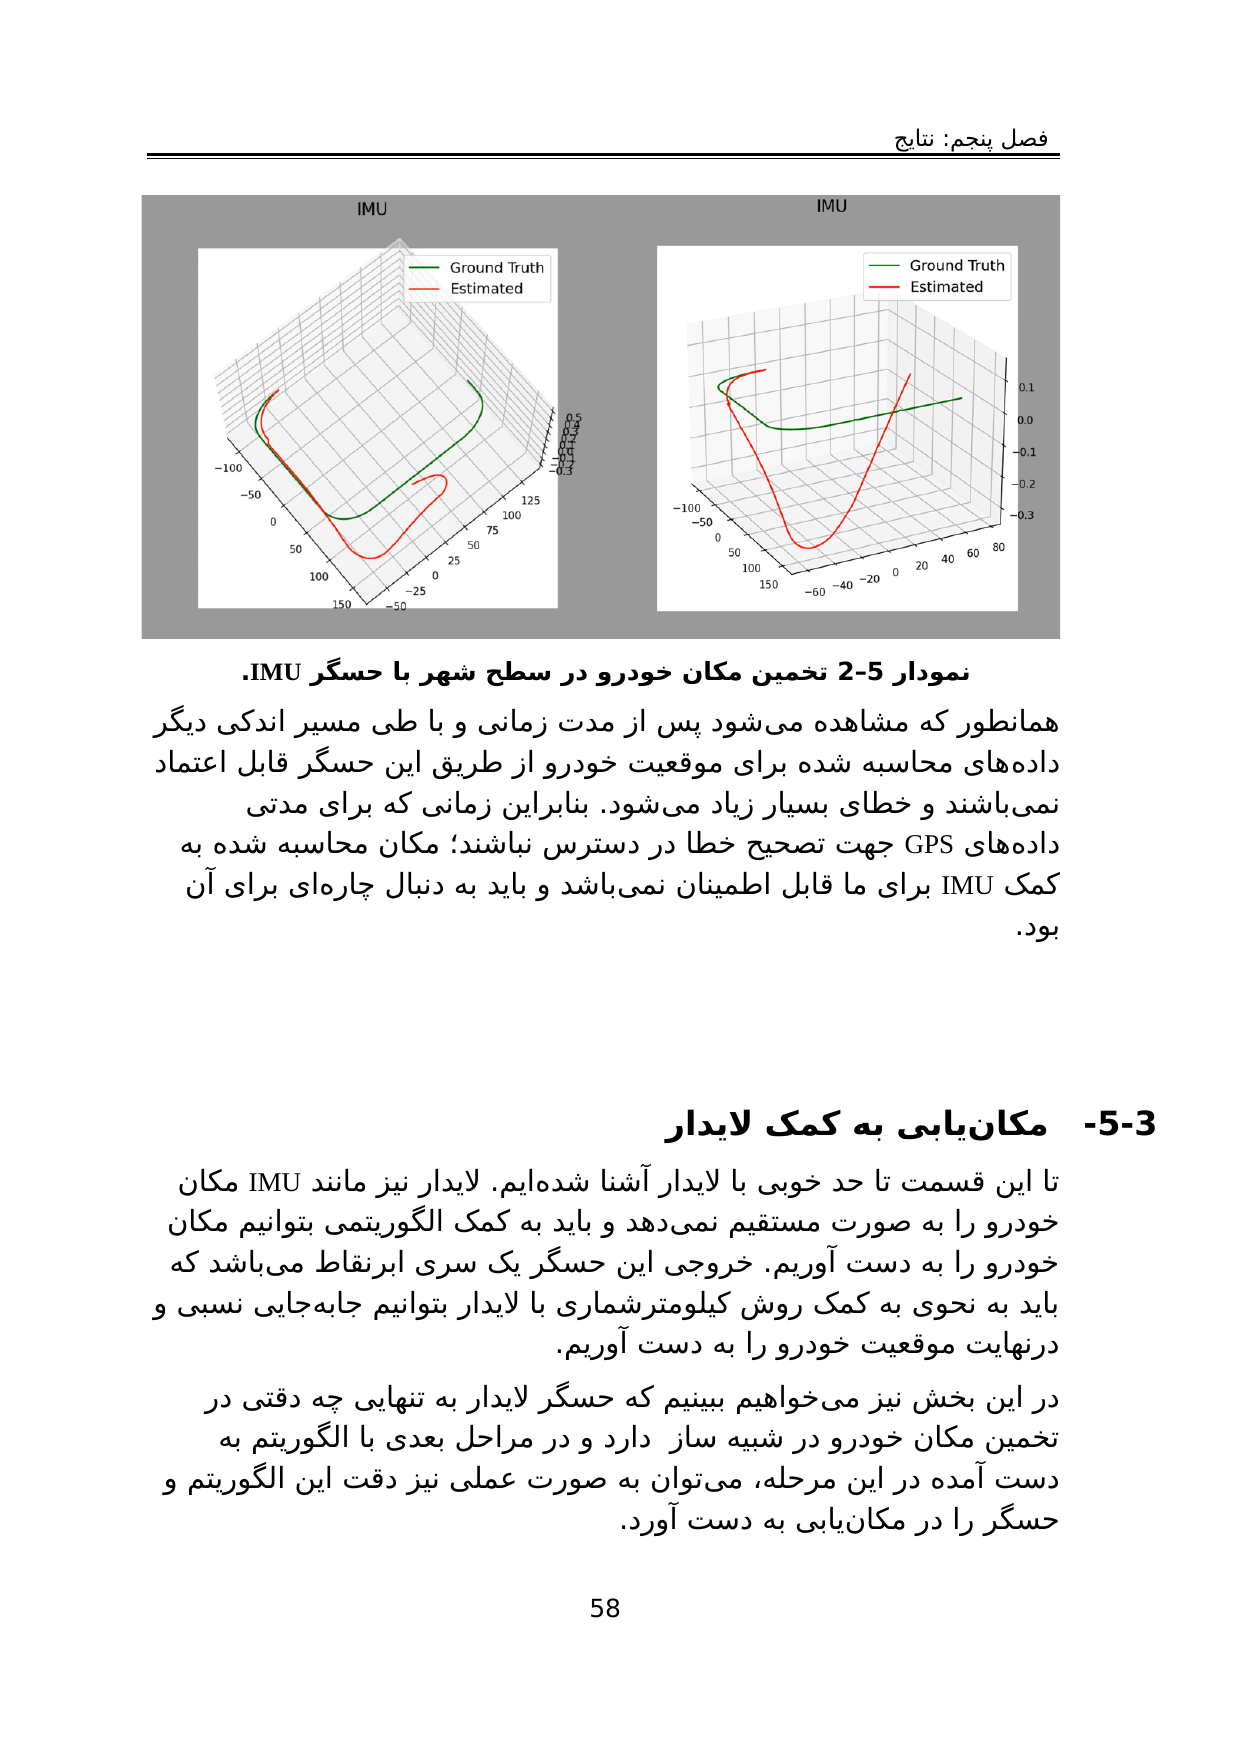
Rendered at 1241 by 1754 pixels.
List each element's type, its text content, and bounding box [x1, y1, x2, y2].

text در این بخش نیز می‌خواهیم ببینیم که حسگر لایدار به تنهایی چه دقتی در تخمین مکان خودرو در شبیه ساز دارد و در مراحل بعدی با الگوریتم به دست آمده در این مرحله، می‌توان به صورت عملی نیز دقت این الگوریتم و حسگر را در مکان‌یابی به دست آورد. [150, 1380, 1060, 1536]
text همانطور که مشاهده می‌شود پس از مدت زمانی و با طی مسیر اندکی دیگر داده‌های محاسبه شده برای موقعیت خودرو از طریق این حسگر قابل اعتماد نمی‌باشند و خطای بسیار زیاد می‌شود. بنابراین زمانی که برای مدتی داده‌های GPS جهت تصحیح خطا در دسترس نباشند؛ مکان محاسبه شده به کمک IMU برای ما قابل اطمینان نمی‌باشد و باید به دنبال چاره‌ای برای آن بود. [150, 704, 1060, 942]
text تا این قسمت تا حد خوبی با لایدار آشنا شده‌ایم. لایدار نیز مانند IMU مکان خودرو را به صورت مستقیم نمی‌دهد و باید به کمک الگوریتمی بتوانیم مکان خودرو را به دست آوریم. خروجی این حسگر یک سری ابرنقاط می‌باشد که باید به نحوی به کمک روش کیلومترشماری با لایدار بتوانیم جابه‌جایی نسبی و درنهایت موقعیت خودرو را به دست آوریم. [150, 1164, 1060, 1361]
subtitle مکان‌یابی به کمک لایدار [150, 1105, 1060, 1144]
text نمودار ‏5–2 تخمین مکان خودرو در سطح شهر با حسگر IMU. [150, 657, 1062, 686]
picture [141, 195, 1060, 639]
